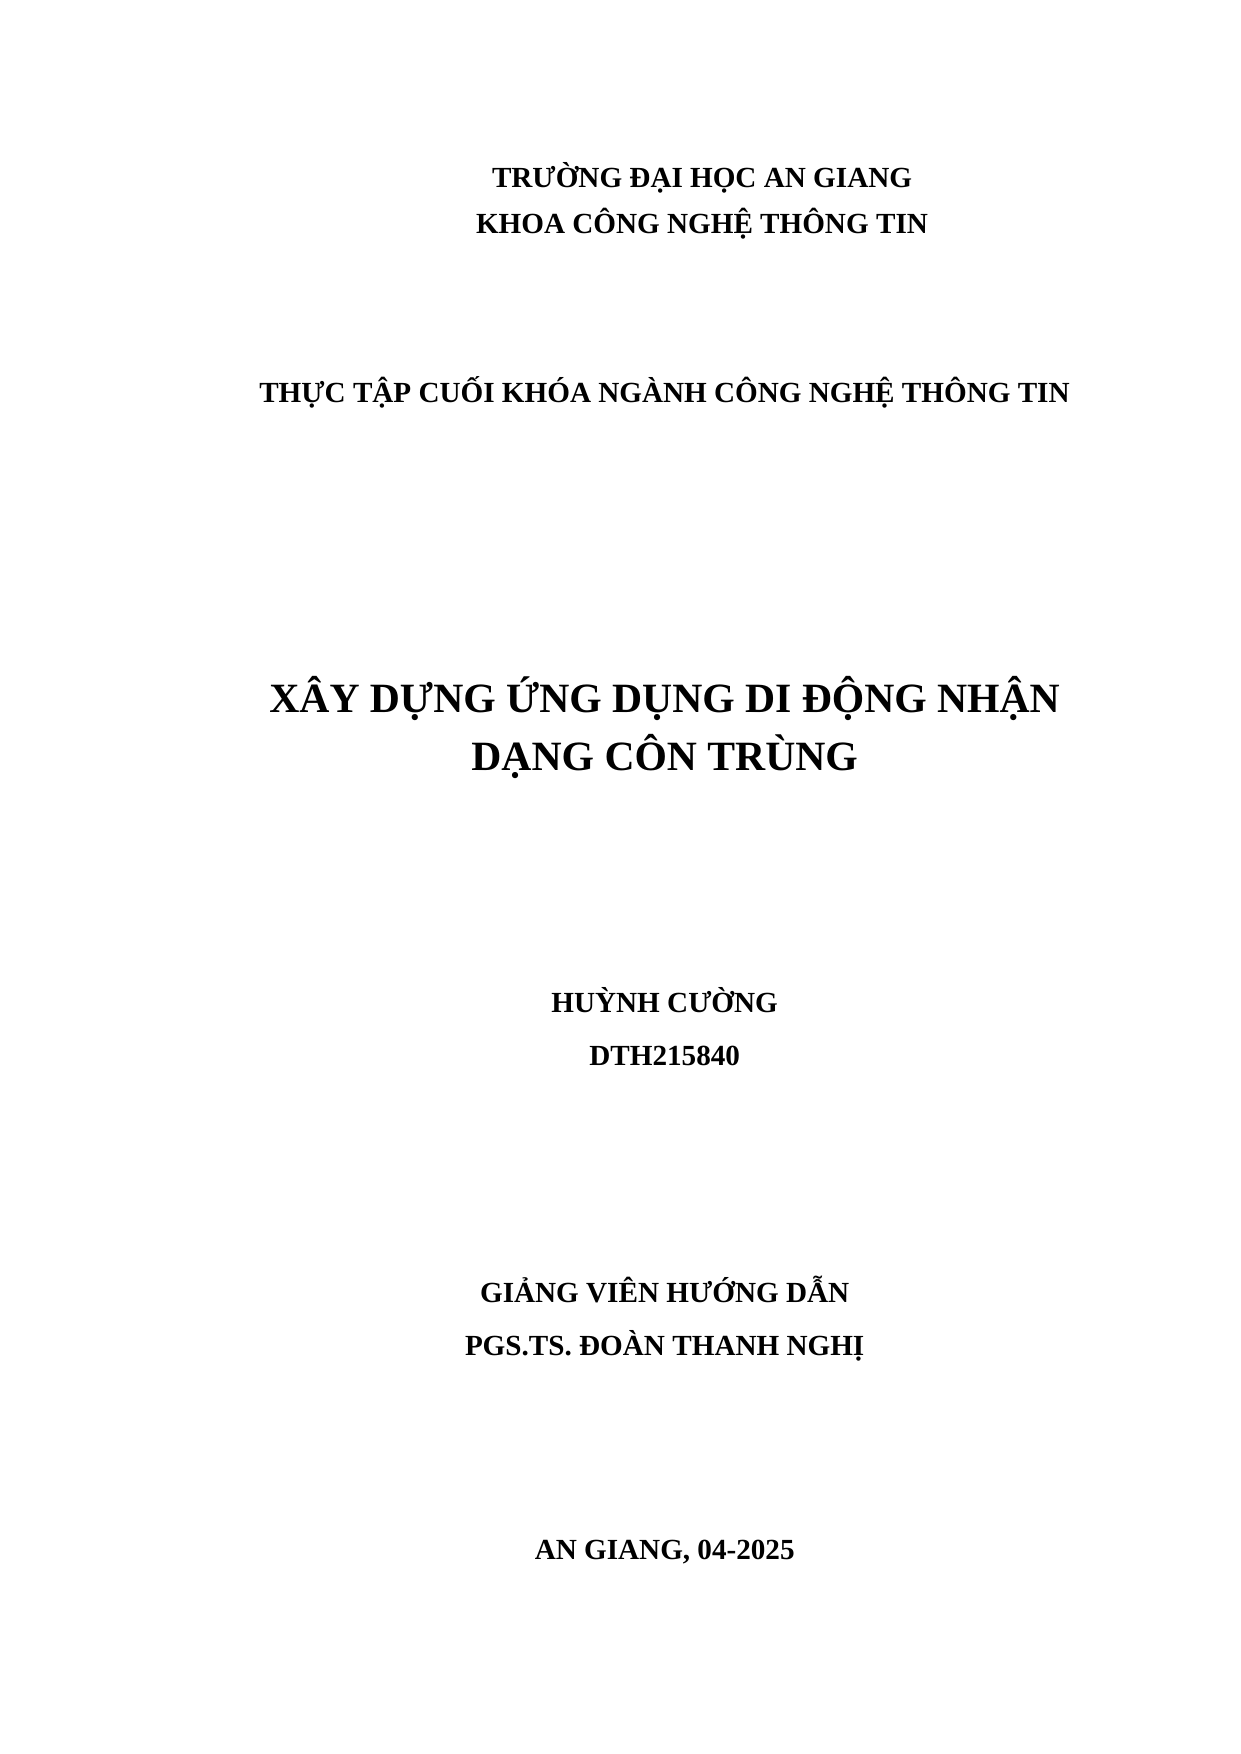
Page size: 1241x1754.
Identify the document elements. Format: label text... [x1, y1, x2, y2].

text KHOA CÔNG NGHỆ THÔNG TIN [236, 206, 1093, 240]
text DTH215840 [236, 1038, 1093, 1072]
text PGS.TS. ĐOÀN THANH NGHỊ [236, 1328, 1093, 1362]
text THỰC TẬP CUỐI KHÓA NGÀNH CÔNG NGHỆ THÔNG TIN [236, 375, 1093, 409]
text TRƯỜNG ĐẠI HỌC AN GIANG [236, 160, 1093, 194]
text AN GIANG, 04-2025 [236, 1532, 1093, 1566]
text HUỲNH CƯỜNG [236, 986, 1093, 1019]
text GIẢNG VIÊN HƯỚNG DẪN [236, 1275, 1093, 1309]
text XÂY DỰNG ỨNG DỤNG DI ĐỘNG NHẬN DẠNG CÔN TRÙNG [236, 674, 1093, 779]
